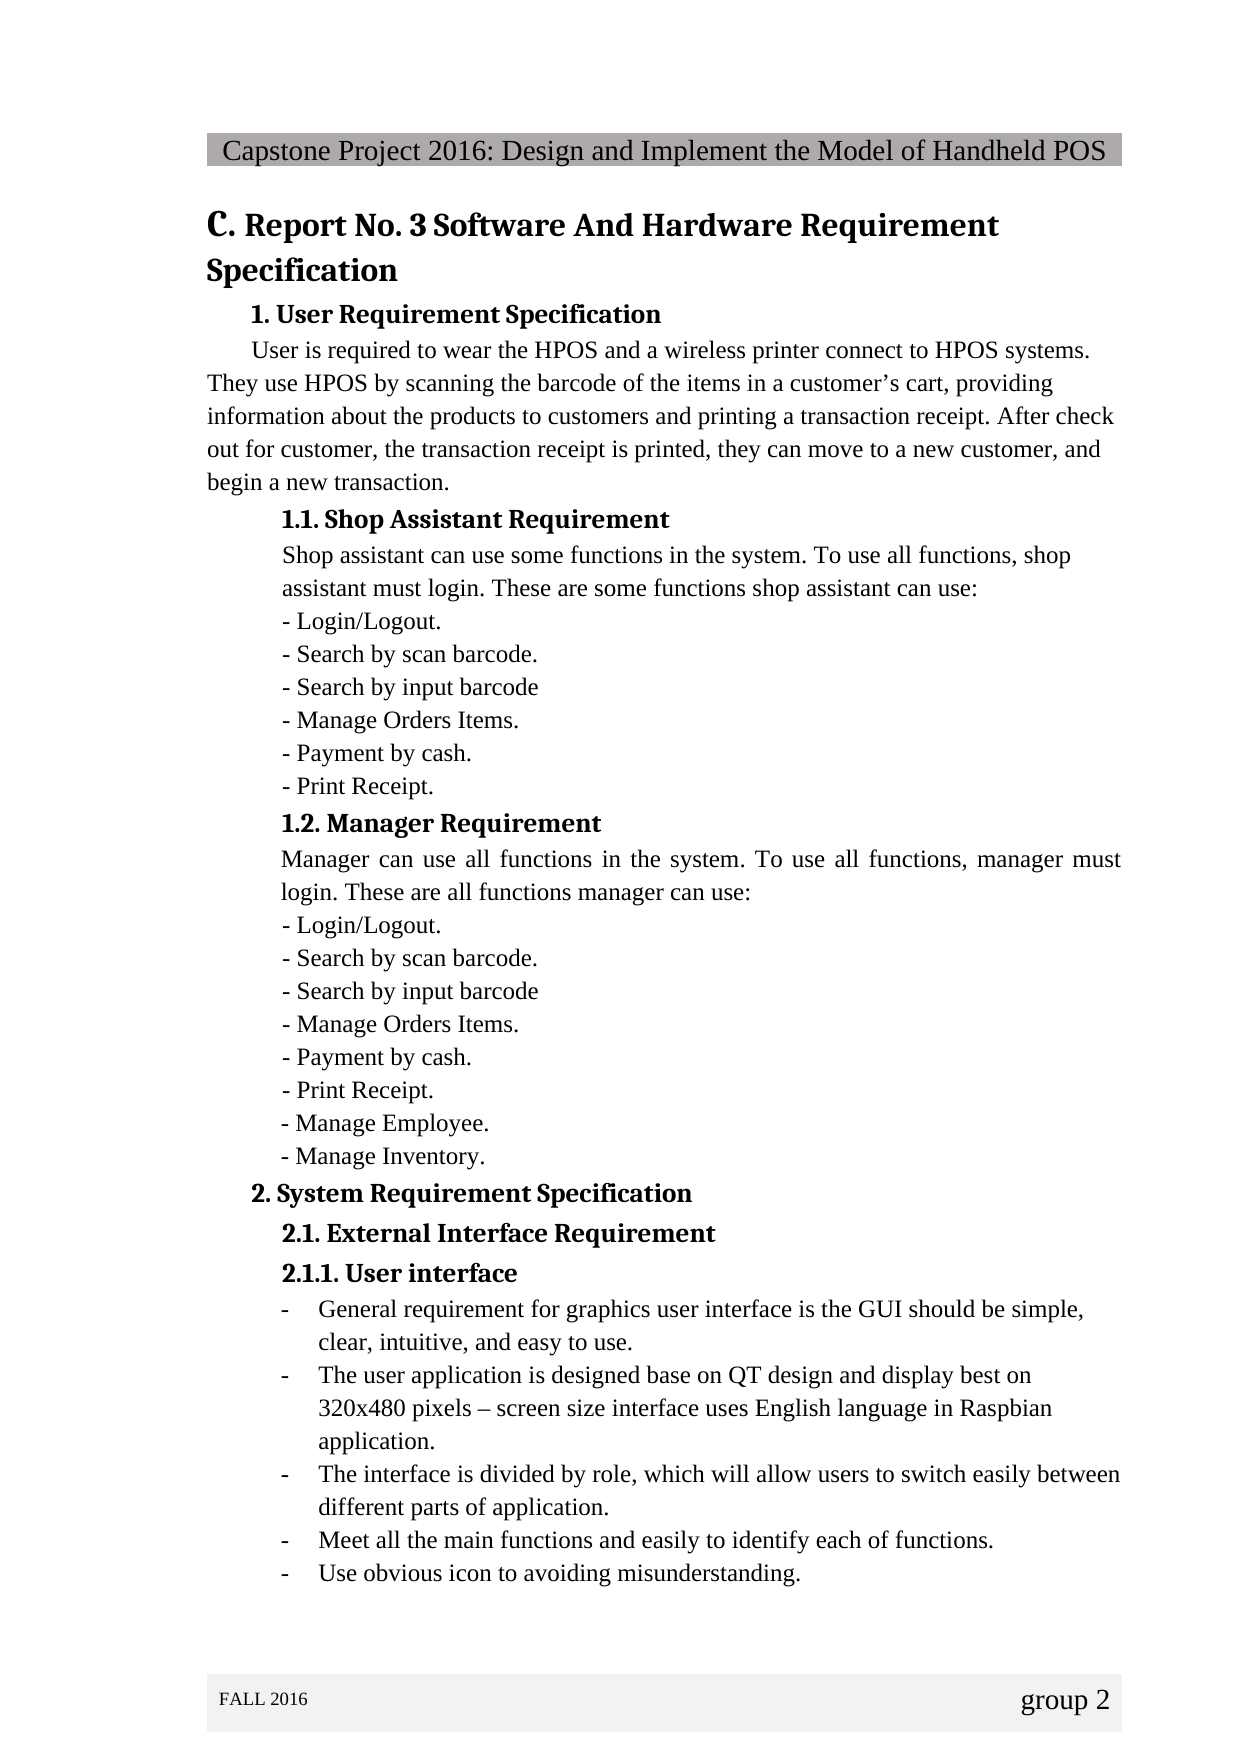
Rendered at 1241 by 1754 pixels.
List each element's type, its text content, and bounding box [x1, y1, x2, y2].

text - Payment by cash. - Print Receipt. [282, 738, 1122, 800]
list The user application is designed base on QT design and display best on 320x480 pixels – screen size interface uses English language in Raspbian application. [281, 1360, 1122, 1455]
text - Search by input barcode - Manage Orders Items. [282, 672, 1122, 734]
text - Login/Logout. - Search by scan barcode. [282, 910, 1122, 972]
subtitle User interface [207, 1258, 1122, 1289]
subtitle Report No. 3 Software And Hardware Requirement Specification [207, 202, 1122, 289]
list The interface is divided by role, which will allow users to switch easily between different parts of application. [281, 1459, 1122, 1521]
text Manager can use all functions in the system. To use all functions, manager must login. These are all functions manager can use: [281, 844, 1122, 906]
subtitle Manager Requirement [282, 808, 1122, 839]
text - Manage Employee. [281, 1108, 1122, 1137]
list Meet all the main functions and easily to identify each of functions. [281, 1525, 1122, 1554]
list General requirement for graphics user interface is the GUI should be simple, clear, intuitive, and easy to use. [281, 1294, 1122, 1356]
text Shop assistant can use some functions in the system. To use all functions, shop assistant must login. These are some functions shop assistant can use: - Login/Logout. - Search by scan barcode. [282, 540, 1122, 668]
text User is required to wear the HPOS and a wireless printer connect to HPOS systems. They use HPOS by scanning the barcode of the items in a customer’s cart, providing information about the products to customers and printing a transaction receipt. After check out for customer, the transaction receipt is printed, they can move to a new customer, and begin a new transaction. [207, 335, 1122, 496]
list Use obvious icon to avoiding misunderstanding. [281, 1558, 1122, 1587]
subtitle External Interface Requirement [282, 1218, 1122, 1249]
subtitle Shop Assistant Requirement [282, 504, 1122, 535]
subtitle User Requirement Specification [251, 299, 1122, 330]
text - Manage Inventory. [281, 1141, 1122, 1170]
subtitle System Requirement Specification [251, 1178, 1122, 1209]
text - Search by input barcode - Manage Orders Items. [282, 976, 1122, 1038]
text - Payment by cash. - Print Receipt. [282, 1042, 1122, 1104]
